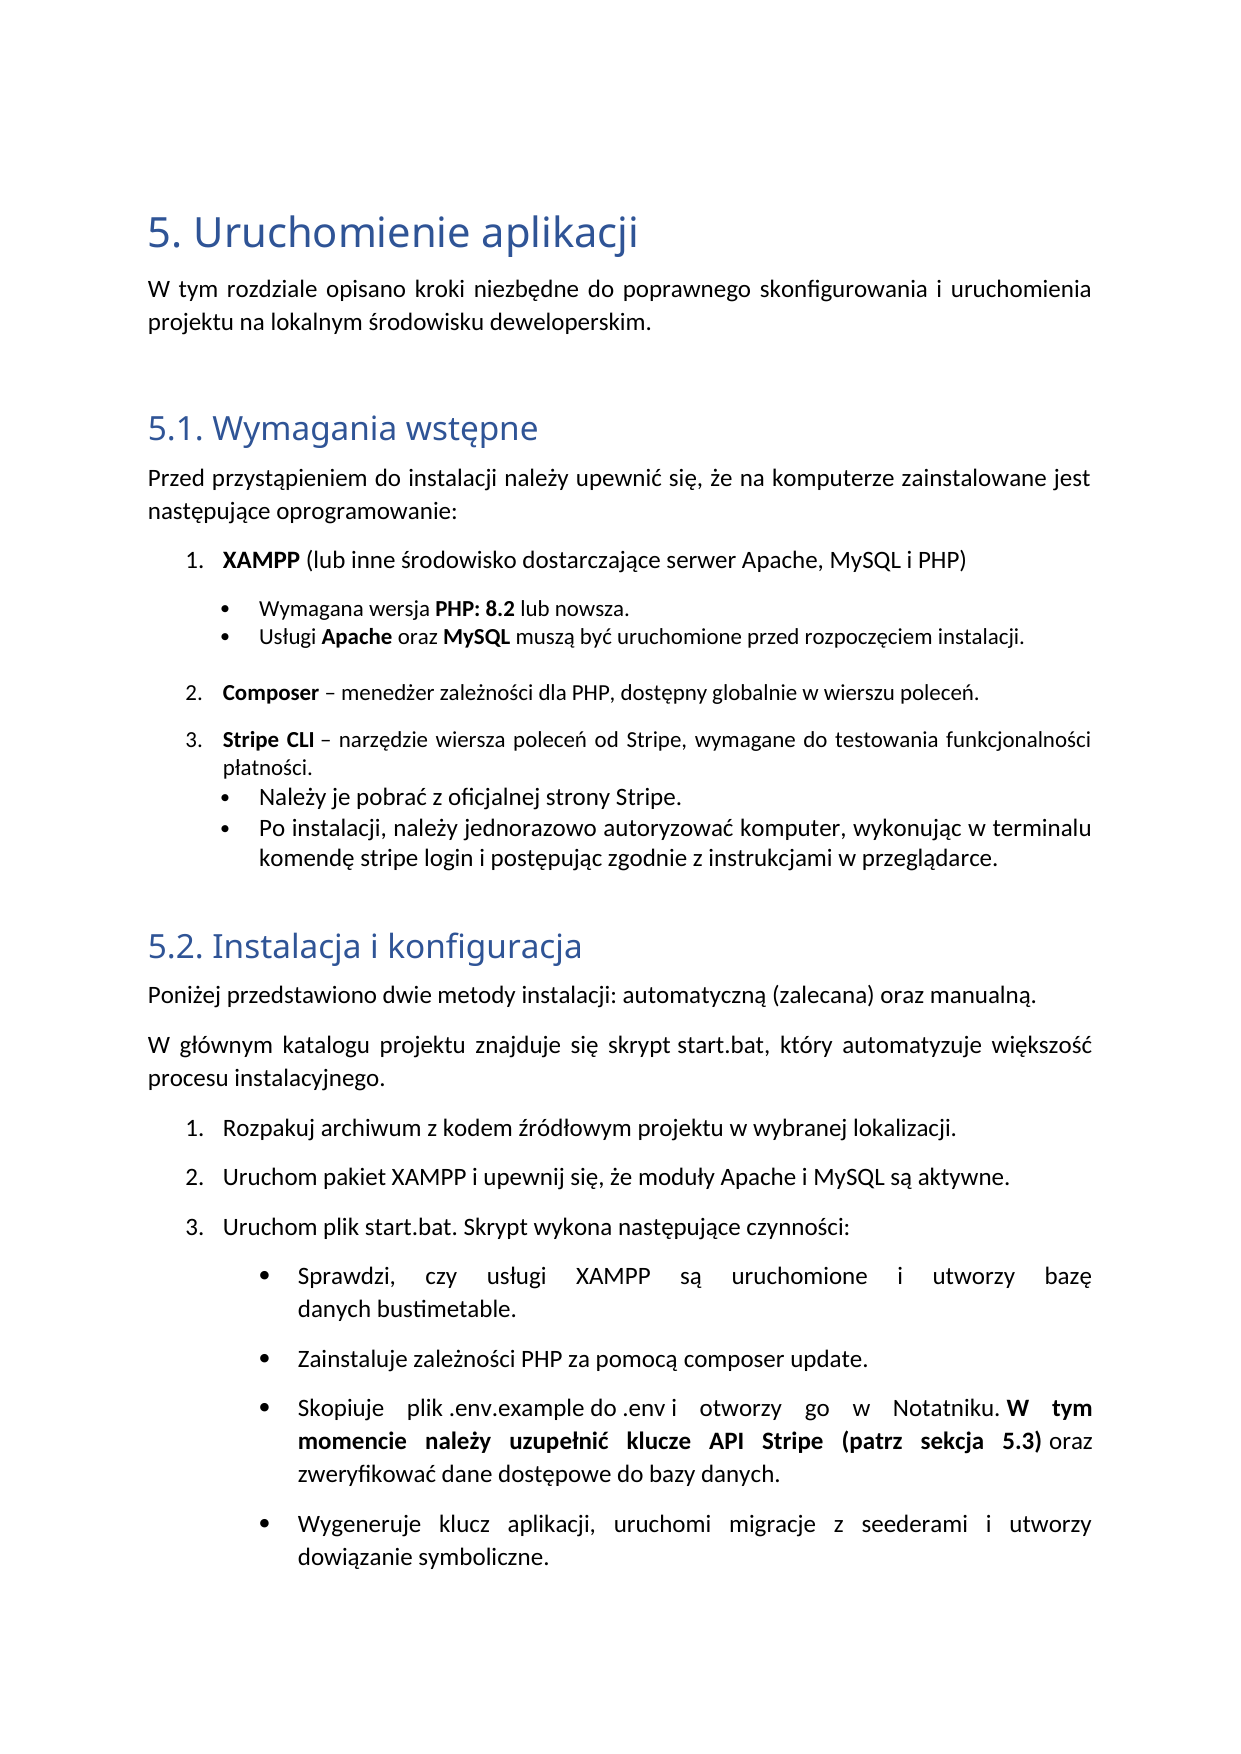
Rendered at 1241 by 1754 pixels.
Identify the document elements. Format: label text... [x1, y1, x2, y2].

list Zainstaluje zależności PHP za pomocą composer update. [260, 1343, 1093, 1373]
list Uruchom pakiet XAMPP i upewnij się, że moduły Apache i MySQL są aktywne. [185, 1161, 1093, 1192]
list Wymagana wersja PHP: 8.2 lub nowsza. [221, 594, 1093, 622]
list Należy je pobrać z oficjalnej strony Stripe. [221, 781, 1093, 812]
list Uruchom plik start.bat. Skrypt wykona następujące czynności: [185, 1211, 1093, 1241]
text Przed przystąpieniem do instalacji należy upewnić się, że na komputerze zainstalowane jest następujące oprogramowanie: [148, 462, 1093, 526]
text W tym rozdziale opisano kroki niezbędne do poprawnego skonfigurowania i uruchomienia projektu na lokalnym środowisku deweloperskim. [148, 273, 1093, 336]
list Usługi Apache oraz MySQL muszą być uruchomione przed rozpoczęciem instalacji. [221, 622, 1093, 650]
text Poniżej przedstawiono dwie metody instalacji: automatyczną (zalecana) oraz manualną. [148, 980, 1093, 1010]
list Wygeneruje klucz aplikacji, uruchomi migracje z seederami i utworzy dowiązanie symboliczne. [260, 1508, 1093, 1571]
subtitle 5. Uruchomienie aplikacji [148, 203, 1093, 260]
subtitle 5.1. Wymagania wstępne [148, 405, 1093, 450]
list Stripe CLI – narzędzie wiersza poleceń od Stripe, wymagane do testowania funkcjonalności płatności. [185, 725, 1093, 781]
list Composer – menedżer zależności dla PHP, dostępny globalnie w wierszu poleceń. [185, 678, 1093, 706]
list XAMPP (lub inne środowisko dostarczające serwer Apache, MySQL i PHP) [185, 545, 1093, 575]
list Po instalacji, należy jednorazowo autoryzować komputer, wykonując w terminalu komendę stripe login i postępując zgodnie z instrukcjami w przeglądarce. [221, 812, 1093, 873]
subtitle 5.2. Instalacja i konfiguracja [148, 922, 1093, 968]
list Sprawdzi, czy usługi XAMPP są uruchomione i utworzy bazę danych bustimetable. [260, 1261, 1093, 1324]
list Rozpakuj archiwum z kodem źródłowym projektu w wybranej lokalizacji. [185, 1112, 1093, 1142]
list Skopiuje plik .env.example do .env i otworzy go w Notatniku. W tym momencie należy uzupełnić klucze API Stripe (patrz sekcja 5.3) oraz zweryfikować dane dostępowe do bazy danych. [260, 1393, 1093, 1489]
text W głównym katalogu projektu znajduje się skrypt start.bat, który automatyzuje większość procesu instalacyjnego. [148, 1029, 1093, 1093]
